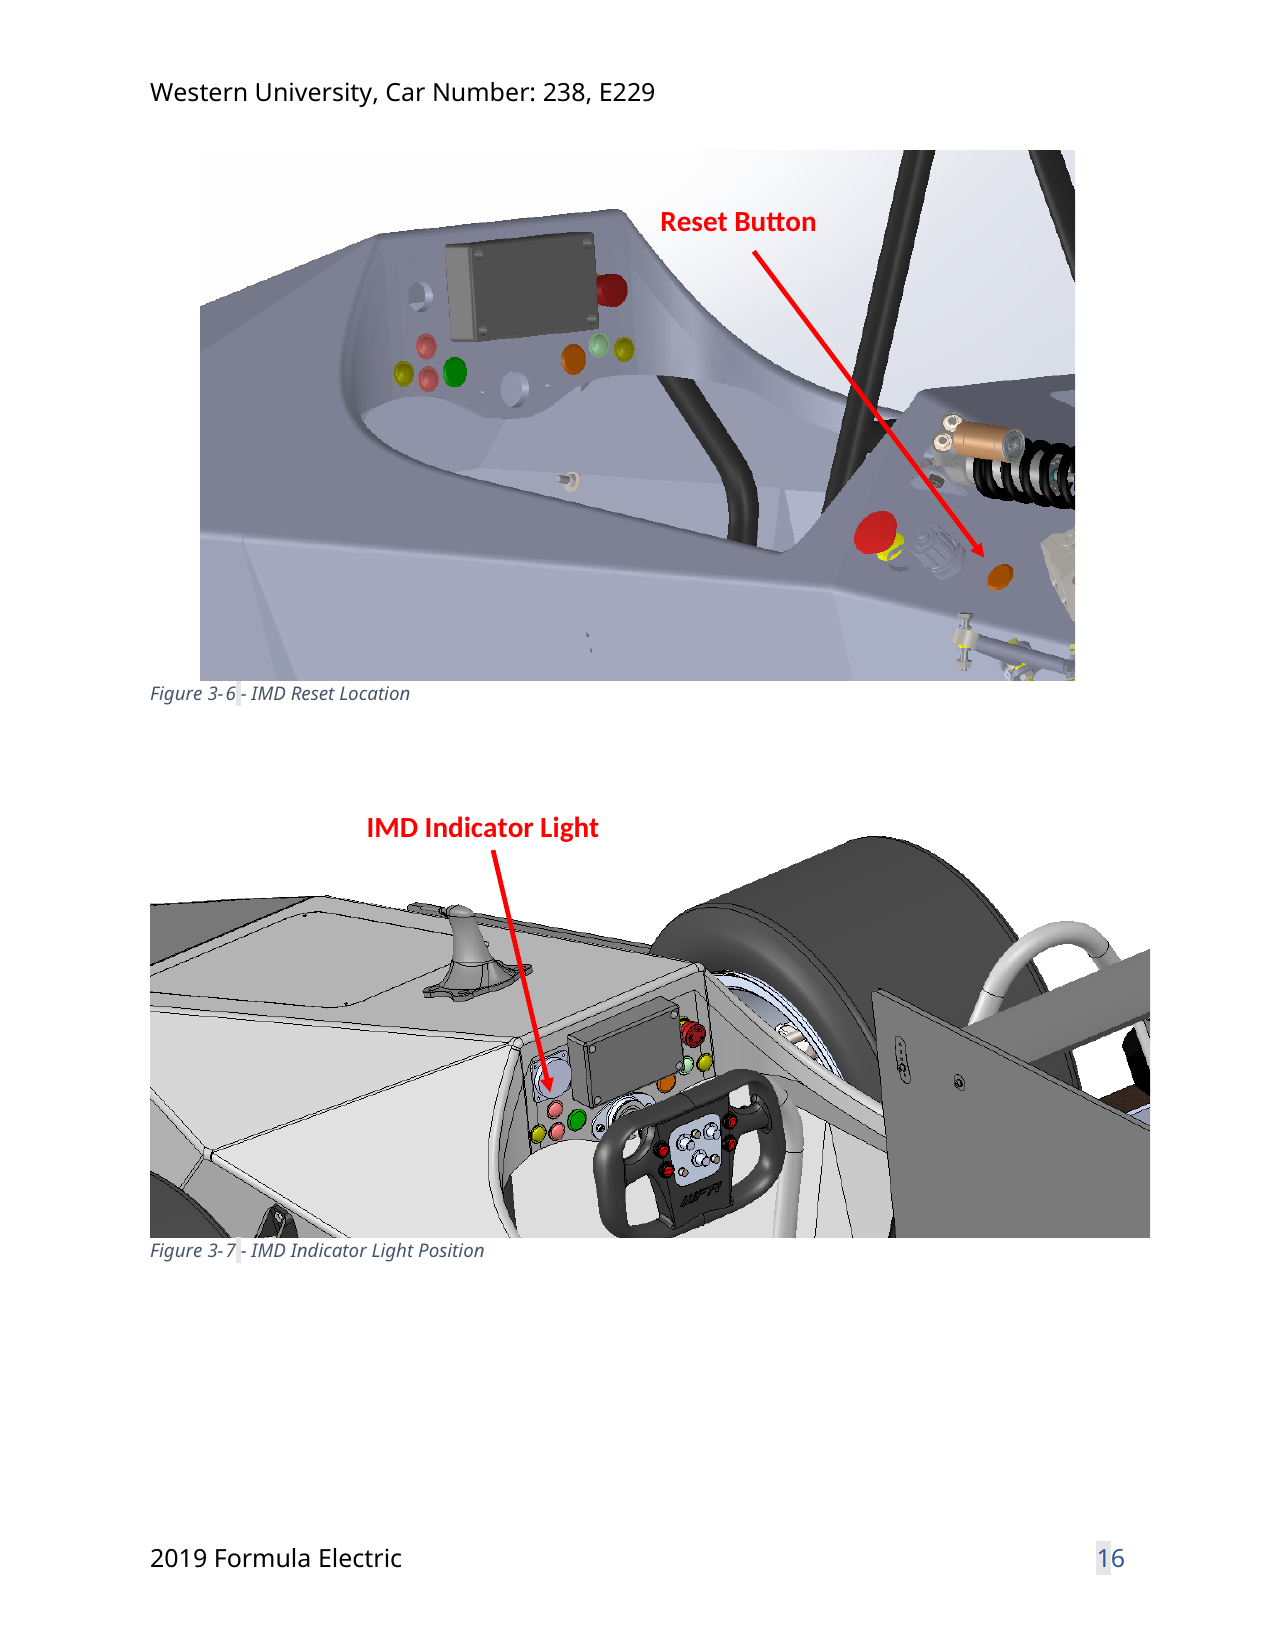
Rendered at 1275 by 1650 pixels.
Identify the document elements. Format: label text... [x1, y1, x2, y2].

picture [200, 150, 1075, 681]
picture [150, 726, 1150, 1238]
